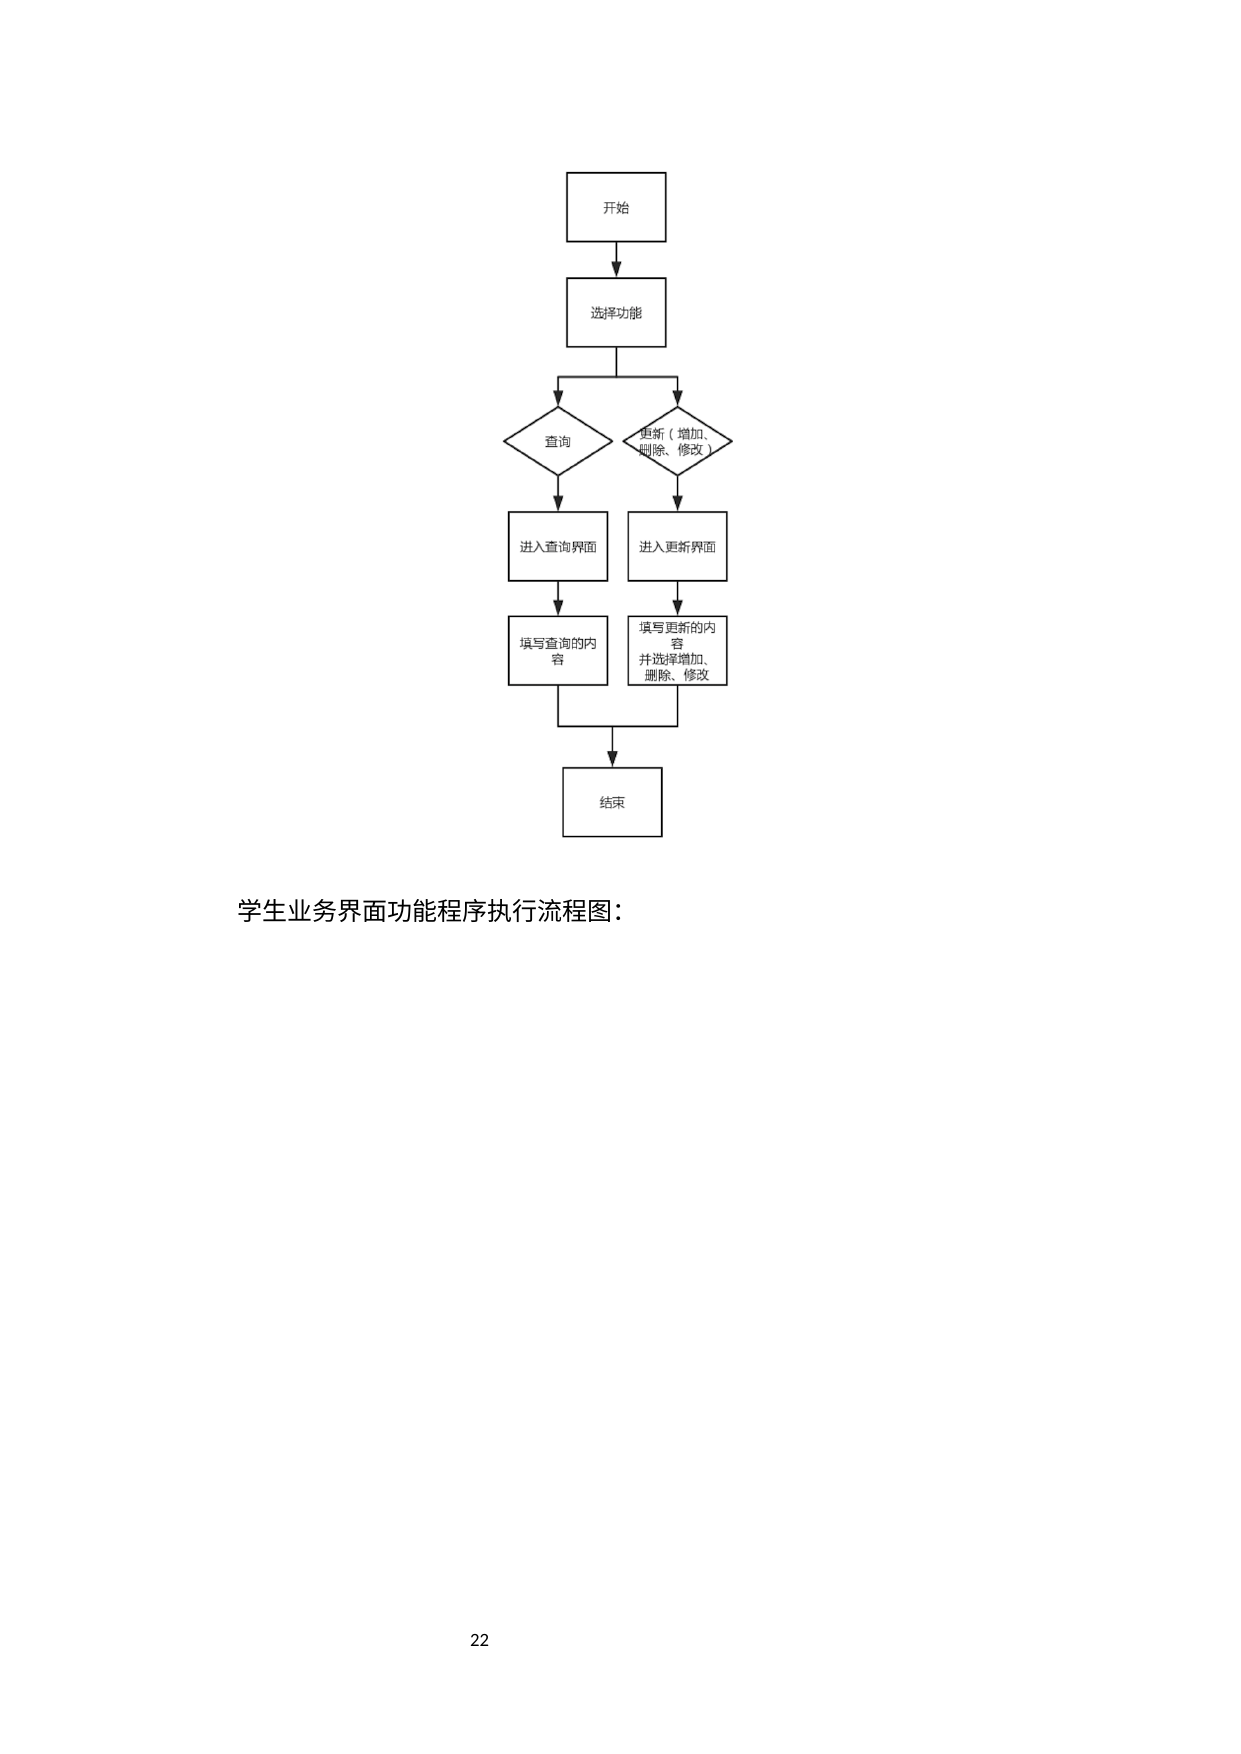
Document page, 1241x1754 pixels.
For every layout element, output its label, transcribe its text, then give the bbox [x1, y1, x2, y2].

text 学生业务界面功能程序执行流程图： [187, 877, 1053, 942]
picture [472, 162, 769, 849]
